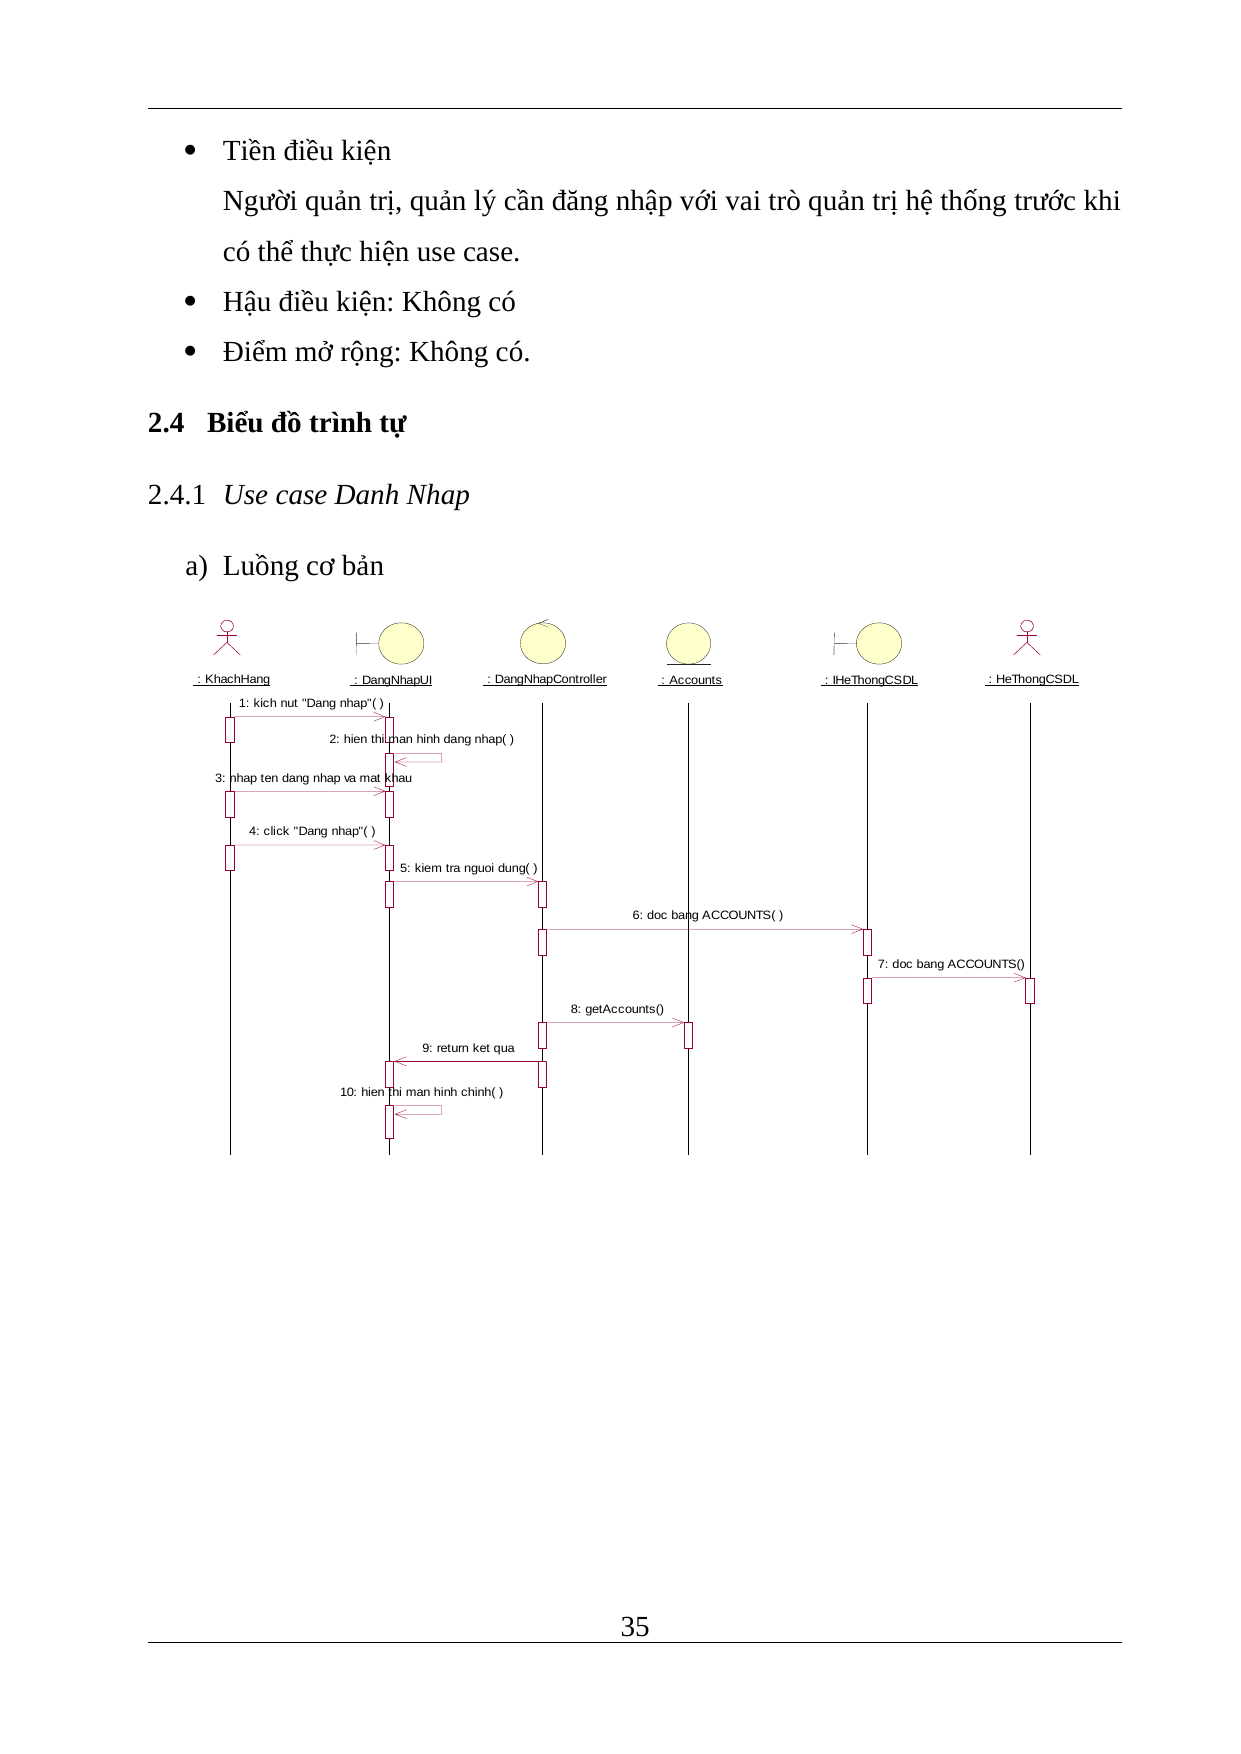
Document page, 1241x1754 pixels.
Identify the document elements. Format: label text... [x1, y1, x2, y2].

subtitle Use case Danh Nhap [148, 477, 1122, 510]
subtitle Biểu đồ trình tự [148, 406, 1122, 439]
list Hậu điều kiện: Không có [185, 284, 1122, 318]
list Tiền điều kiện [185, 133, 1122, 167]
subtitle Luồng cơ bản [185, 548, 1122, 581]
list Điểm mở rộng: Không có. [185, 334, 1122, 368]
list Người quản trị, quản lý cần đăng nhập với vai trò quản trị hệ thống trước khi có thể thực hiện use case. [223, 183, 1122, 267]
